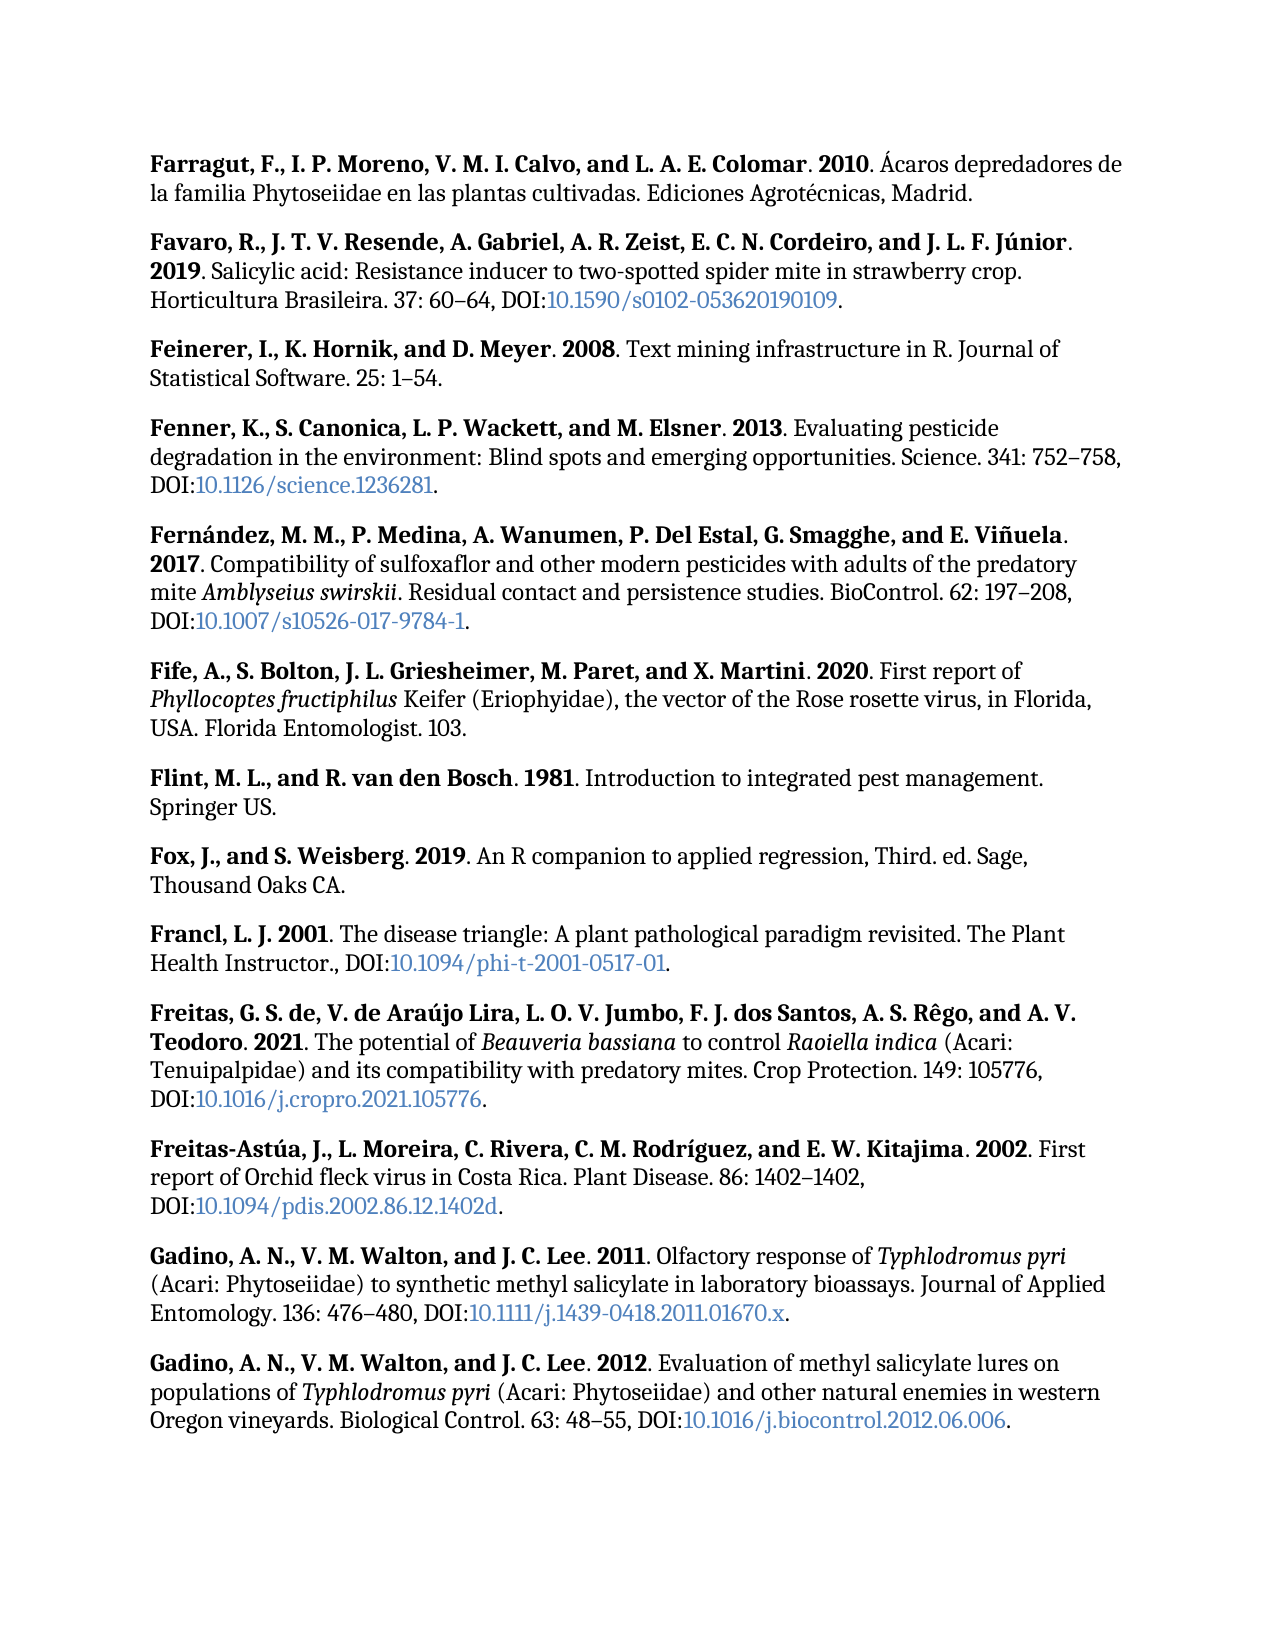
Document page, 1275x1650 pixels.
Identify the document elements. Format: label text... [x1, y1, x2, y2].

text Freitas-Astúa, J., L. Moreira, C. Rivera, C. M. Rodrı́guez, and E. W. Kitajima. 2002. First report of Orchid fleck virus in Costa Rica. Plant Disease. 86: 1402–1402, DOI:10.1094/pdis.2002.86.12.1402d. [150, 1134, 1125, 1221]
text Feinerer, I., K. Hornik, and D. Meyer. 2008. Text mining infrastructure in R. Journal of Statistical Software. 25: 1–54. [150, 335, 1125, 393]
text Gadino, A. N., V. M. Walton, and J. C. Lee. 2011. Olfactory response of Typhlodromus pyri (Acari: Phytoseiidae) to synthetic methyl salicylate in laboratory bioassays. Journal of Applied Entomology. 136: 476–480, DOI:10.1111/j.1439-0418.2011.01670.x. [150, 1242, 1125, 1328]
text Favaro, R., J. T. V. Resende, A. Gabriel, A. R. Zeist, E. C. N. Cordeiro, and J. L. F. Júnior. 2019. Salicylic acid: Resistance inducer to two-spotted spider mite in strawberry crop. Horticultura Brasileira. 37: 60–64, DOI:10.1590/s0102-053620190109. [150, 228, 1125, 314]
text Freitas, G. S. de, V. de Araújo Lira, L. O. V. Jumbo, F. J. dos Santos, A. S. Rêgo, and A. V. Teodoro. 2021. The potential of Beauveria bassiana to control Raoiella indica (Acari: Tenuipalpidae) and its compatibility with predatory mites. Crop Protection. 149: 105776, DOI:10.1016/j.cropro.2021.105776. [150, 999, 1125, 1114]
text Gadino, A. N., V. M. Walton, and J. C. Lee. 2012. Evaluation of methyl salicylate lures on populations of Typhlodromus pyri (Acari: Phytoseiidae) and other natural enemies in western Oregon vineyards. Biological Control. 63: 48–55, DOI:10.1016/j.biocontrol.2012.06.006. [150, 1349, 1125, 1435]
text Francl, L. J. 2001. The disease triangle: A plant pathological paradigm revisited. The Plant Health Instructor., DOI:10.1094/phi-t-2001-0517-01. [150, 920, 1125, 978]
text Fox, J., and S. Weisberg. 2019. An R companion to applied regression, Third. ed. Sage, Thousand Oaks CA. [150, 842, 1125, 899]
text Flint, M. L., and R. van den Bosch. 1981. Introduction to integrated pest management. Springer US. [150, 764, 1125, 821]
text Farragut, F., I. P. Moreno, V. M. I. Calvo, and L. A. E. Colomar. 2010. Ácaros depredadores de la familia Phytoseiidae en las plantas cultivadas. Ediciones Agrotécnicas, Madrid. [150, 150, 1125, 207]
text Fernández, M. M., P. Medina, A. Wanumen, P. Del Estal, G. Smagghe, and E. Viñuela. 2017. Compatibility of sulfoxaflor and other modern pesticides with adults of the predatory mite Amblyseius swirskii. Residual contact and persistence studies. BioControl. 62: 197–208, DOI:10.1007/s10526-017-9784-1. [150, 521, 1125, 636]
text Fife, A., S. Bolton, J. L. Griesheimer, M. Paret, and X. Martini. 2020. First report of Phyllocoptes fructiphilus Keifer (Eriophyidae), the vector of the Rose rosette virus, in Florida, USA. Florida Entomologist. 103. [150, 657, 1125, 743]
text Fenner, K., S. Canonica, L. P. Wackett, and M. Elsner. 2013. Evaluating pesticide degradation in the environment: Blind spots and emerging opportunities. Science. 341: 752–758, DOI:10.1126/science.1236281. [150, 414, 1125, 500]
